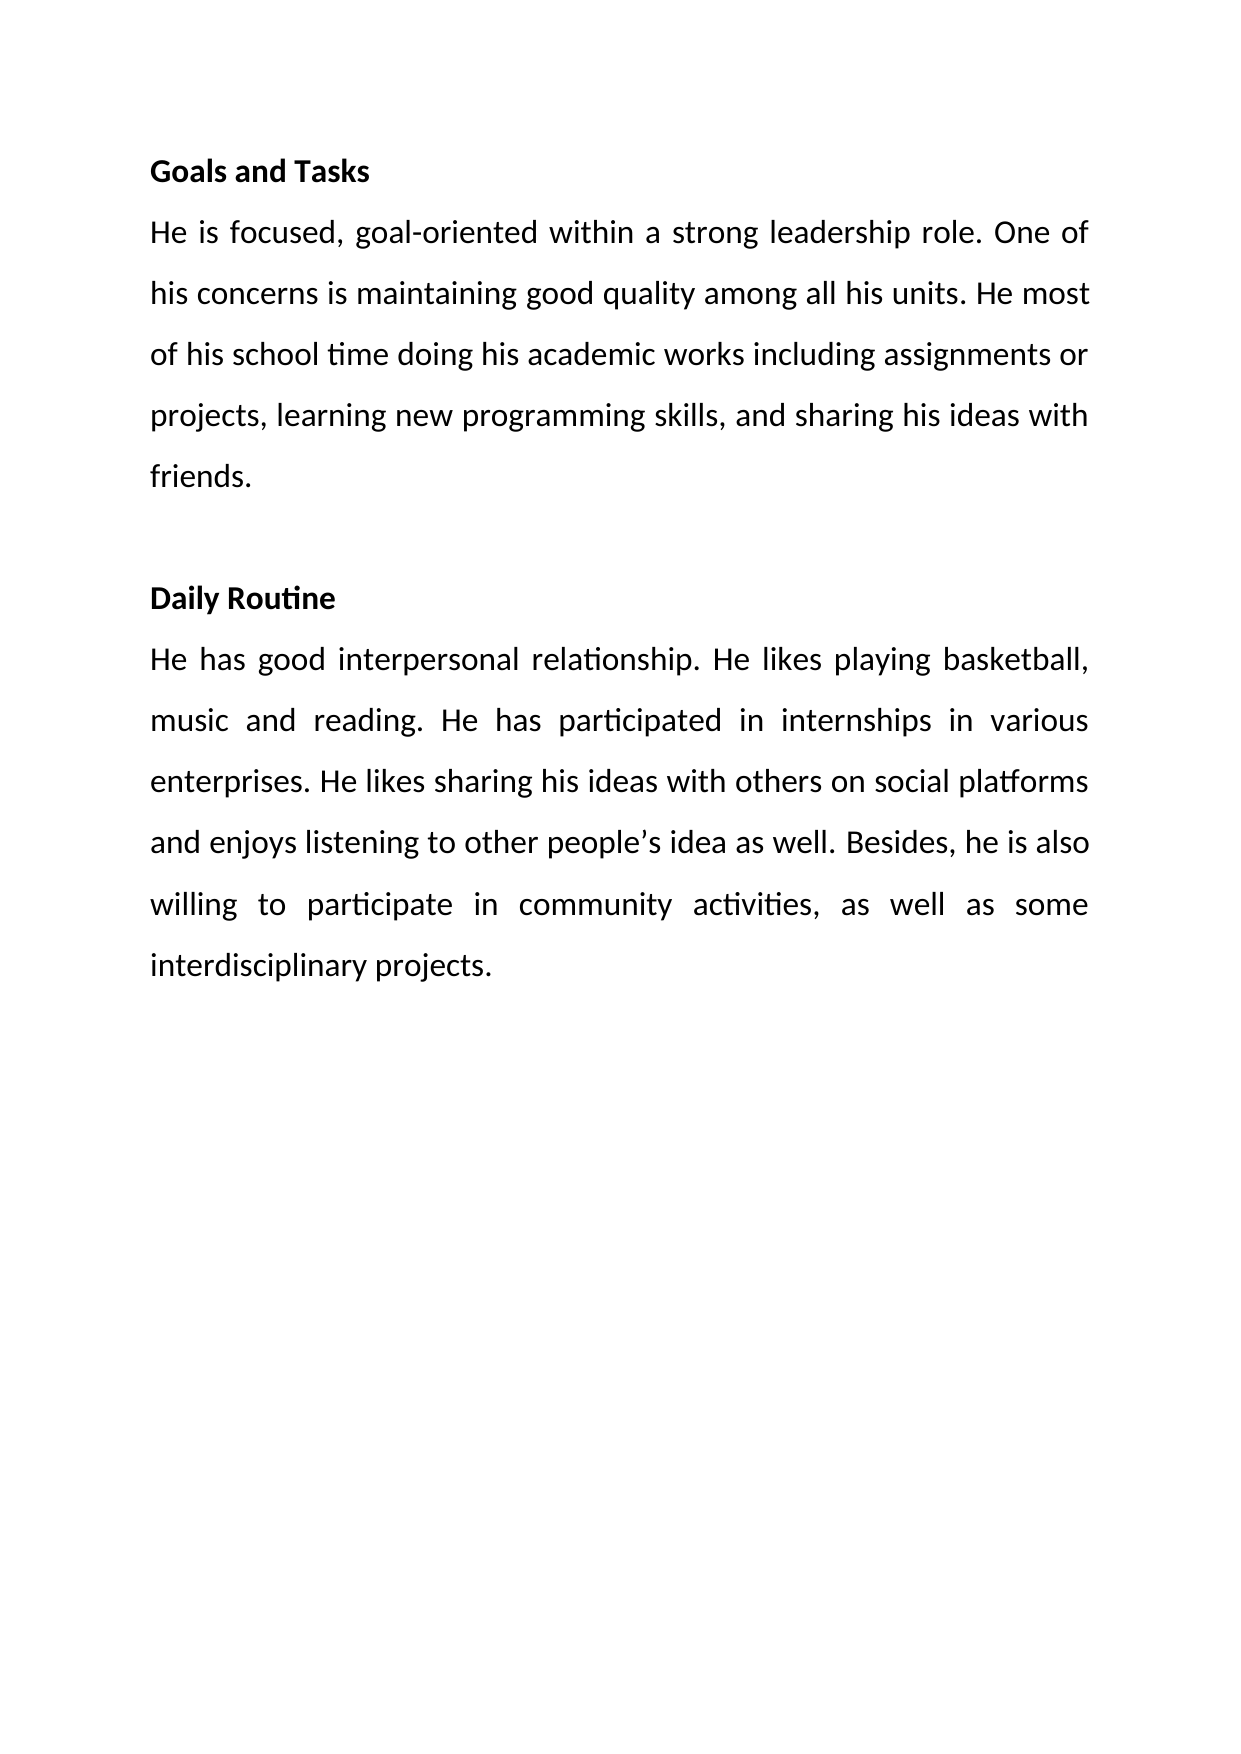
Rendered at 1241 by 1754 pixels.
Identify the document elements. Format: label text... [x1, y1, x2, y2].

text He is focused, goal-oriented within a strong leadership role. One of his concerns is maintaining good quality among all his units. He most of his school time doing his academic works including assignments or projects, learning new programming skills, and sharing his ideas with friends. [150, 211, 1090, 496]
text He has good interpersonal relationship. He likes playing basketball, music and reading. He has participated in internships in various enterprises. He likes sharing his ideas with others on social platforms and enjoys listening to other people’s idea as well. Besides, he is also willing to participate in community activities, as well as some interdisciplinary projects. [150, 638, 1090, 984]
text Goals and Tasks [150, 150, 1090, 191]
text Daily Routine [150, 577, 1090, 618]
